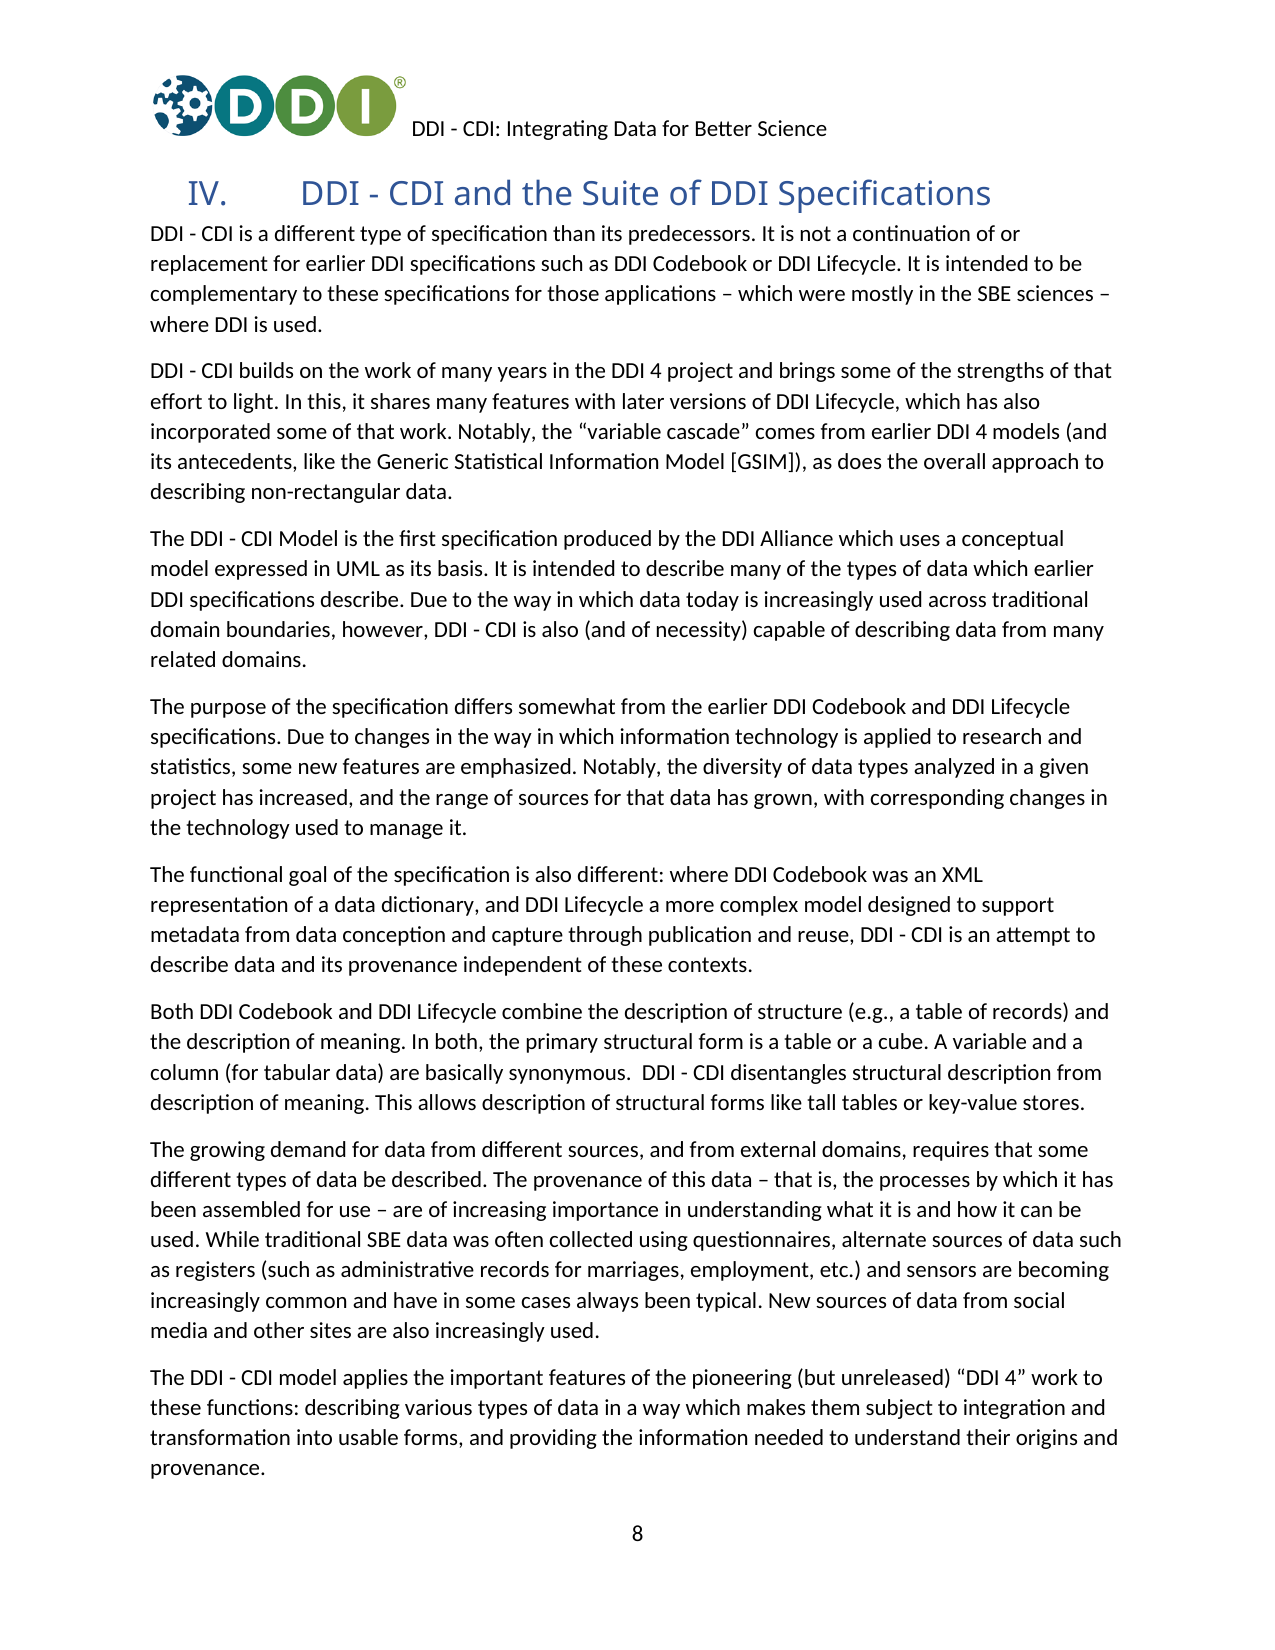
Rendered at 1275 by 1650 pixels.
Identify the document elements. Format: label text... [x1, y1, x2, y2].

picture [150, 75, 407, 137]
text The DDI - CDI Model is the first specification produced by the DDI Alliance which uses a conceptual model expressed in UML as its basis. It is intended to describe many of the types of data which earlier DDI specifications describe. Due to the way in which data today is increasingly used across traditional domain boundaries, however, DDI - CDI is also (and of necessity) capable of describing data from many related domains. [150, 524, 1125, 673]
text The DDI - CDI model applies the important features of the pioneering (but unreleased) “DDI 4” work to these functions: describing various types of data in a way which makes them subject to integration and transformation into usable forms, and providing the information needed to understand their origins and provenance. [150, 1363, 1125, 1482]
text DDI - CDI builds on the work of many years in the DDI 4 project and brings some of the strengths of that effort to light. In this, it shares many features with later versions of DDI Lifecycle, which has also incorporated some of that work. Notably, the “variable cascade” comes from earlier DDI 4 models (and its antecedents, like the Generic Statistical Information Model [GSIM]), as does the overall approach to describing non-rectangular data. [150, 357, 1125, 506]
text Both DDI Codebook and DDI Lifecycle combine the description of structure (e.g., a table of records) and the description of meaning. In both, the primary structural form is a table or a cube. A variable and a column (for tabular data) are basically synonymous. DDI - CDI disentangles structural description from description of meaning. This allows description of structural forms like tall tables or key-value stores. [150, 997, 1125, 1116]
text The functional goal of the specification is also different: where DDI Codebook was an XML representation of a data dictionary, and DDI Lifecycle a more complex model designed to support metadata from data conception and capture through publication and reuse, DDI - CDI is an attempt to describe data and its provenance independent of these contexts. [150, 860, 1125, 978]
text DDI - CDI is a different type of specification than its predecessors. It is not a continuation of or replacement for earlier DDI specifications such as DDI Codebook or DDI Lifecycle. It is intended to be complementary to these specifications for those applications – which were mostly in the SBE sciences – where DDI is used. [150, 219, 1125, 338]
text The growing demand for data from different sources, and from external domains, requires that some different types of data be described. The provenance of this data – that is, the processes by which it has been assembled for use – are of increasing importance in understanding what it is and how it can be used. While traditional SBE data was often collected using questionnaires, alternate sources of data such as registers (such as administrative records for marriages, employment, etc.) and sensors are becoming increasingly common and have in some cases always been typical. New sources of data from social media and other sites are also increasingly used. [150, 1135, 1125, 1344]
subtitle DDI - CDI and the Suite of DDI Specifications [187, 170, 1125, 216]
text The purpose of the specification differs somewhat from the earlier DDI Codebook and DDI Lifecycle specifications. Due to changes in the way in which information technology is applied to research and statistics, some new features are emphasized. Notably, the diversity of data types analyzed in a given project has increased, and the range of sources for that data has grown, with corresponding changes in the technology used to manage it. [150, 692, 1125, 841]
